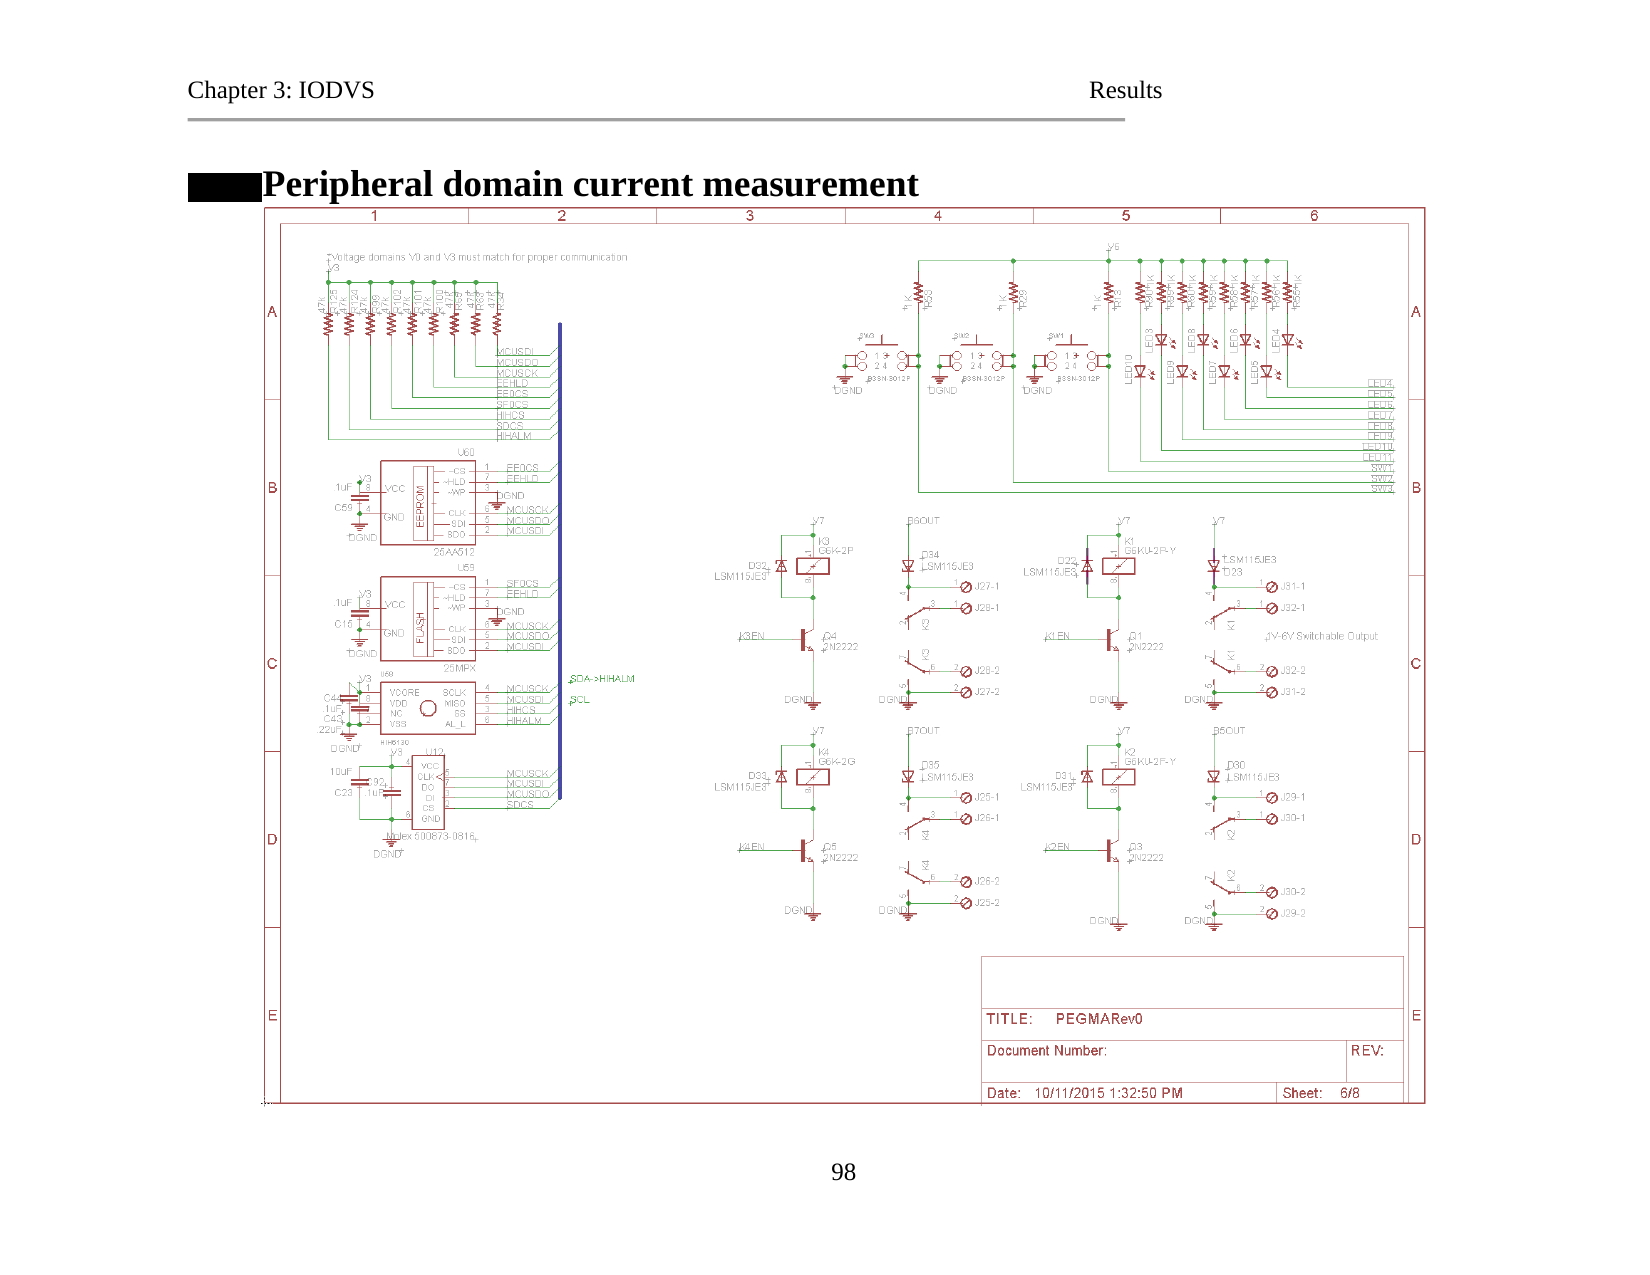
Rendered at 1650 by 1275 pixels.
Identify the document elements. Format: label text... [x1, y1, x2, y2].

subtitle Peripheral domain current measurement [187, 161, 1500, 204]
picture [260, 204, 1428, 1107]
